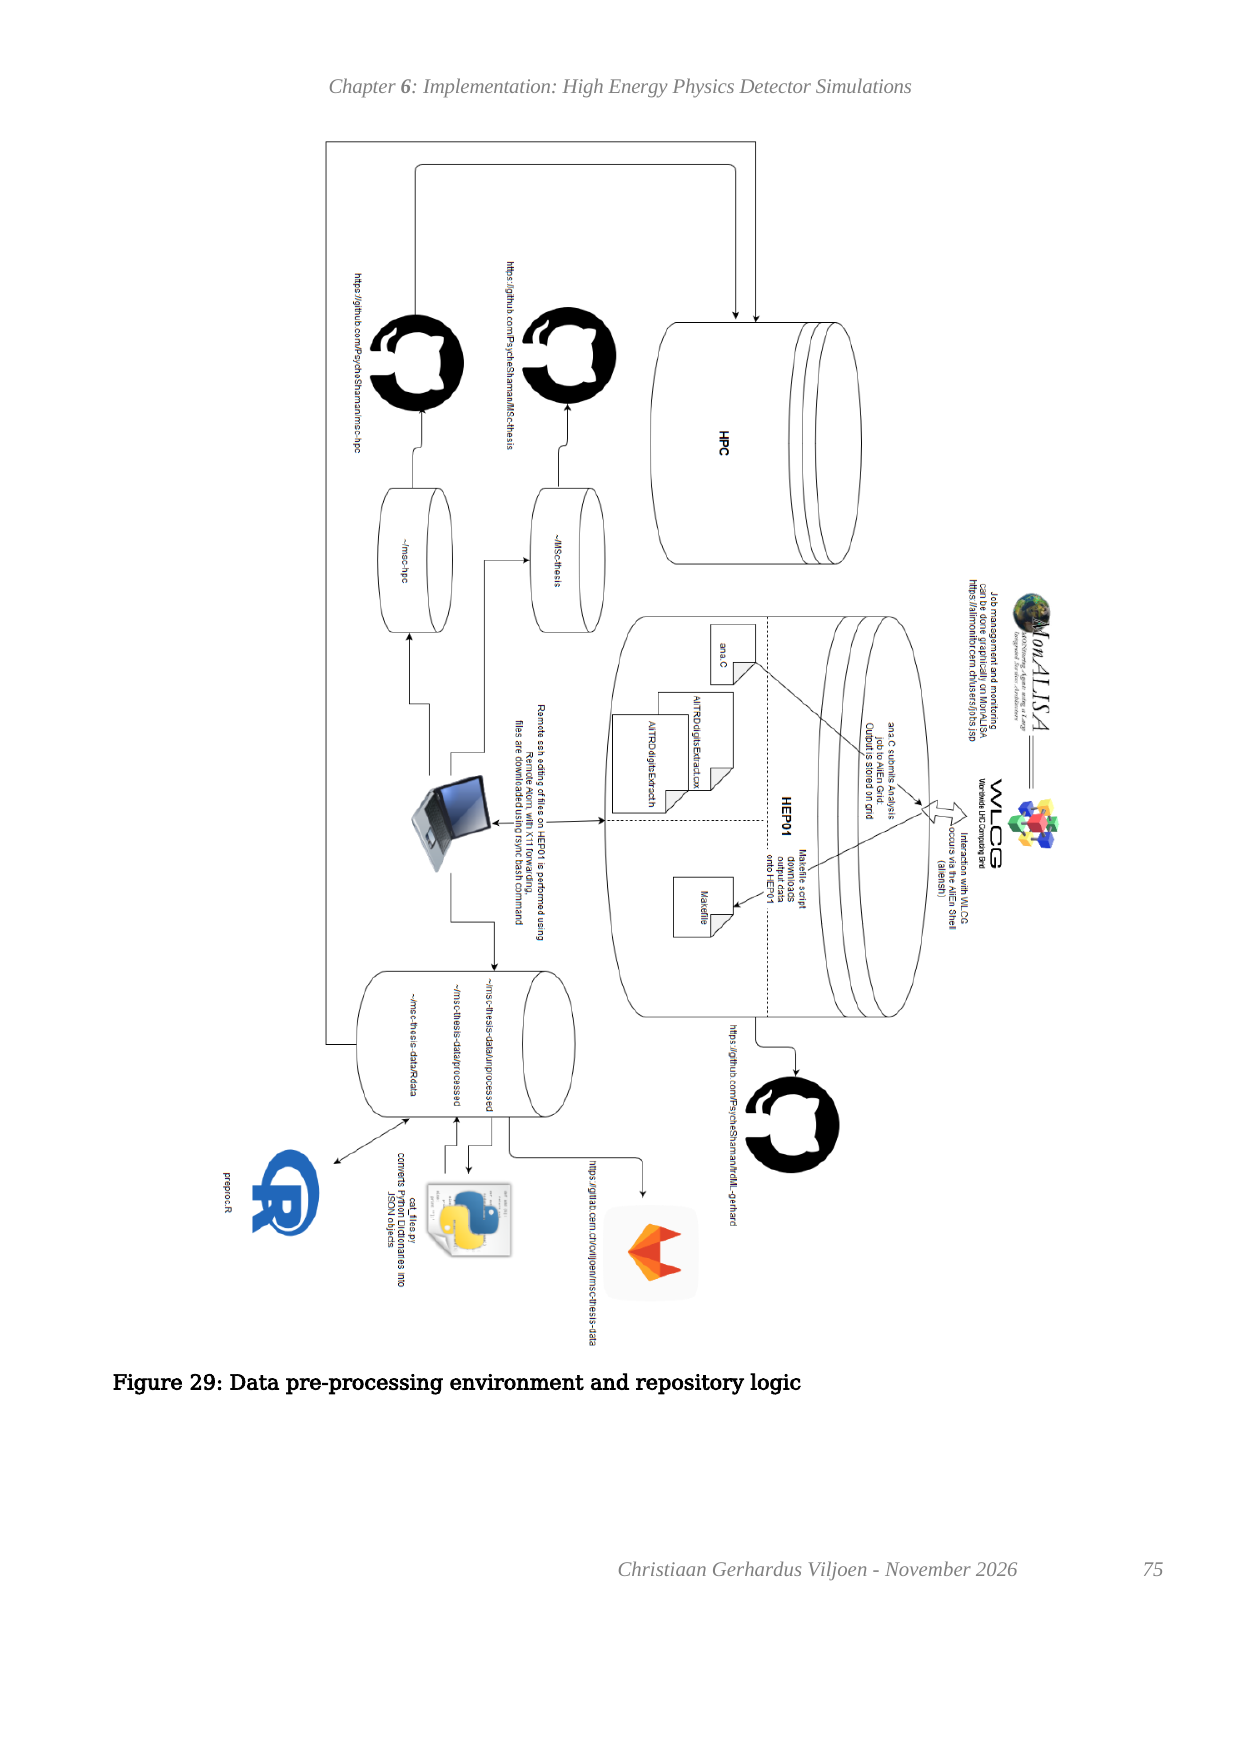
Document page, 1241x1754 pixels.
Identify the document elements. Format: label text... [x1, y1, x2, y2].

picture [222, 137, 1065, 1345]
text Figure 29: Data pre-processing environment and repository logic [112, 1369, 1165, 1394]
